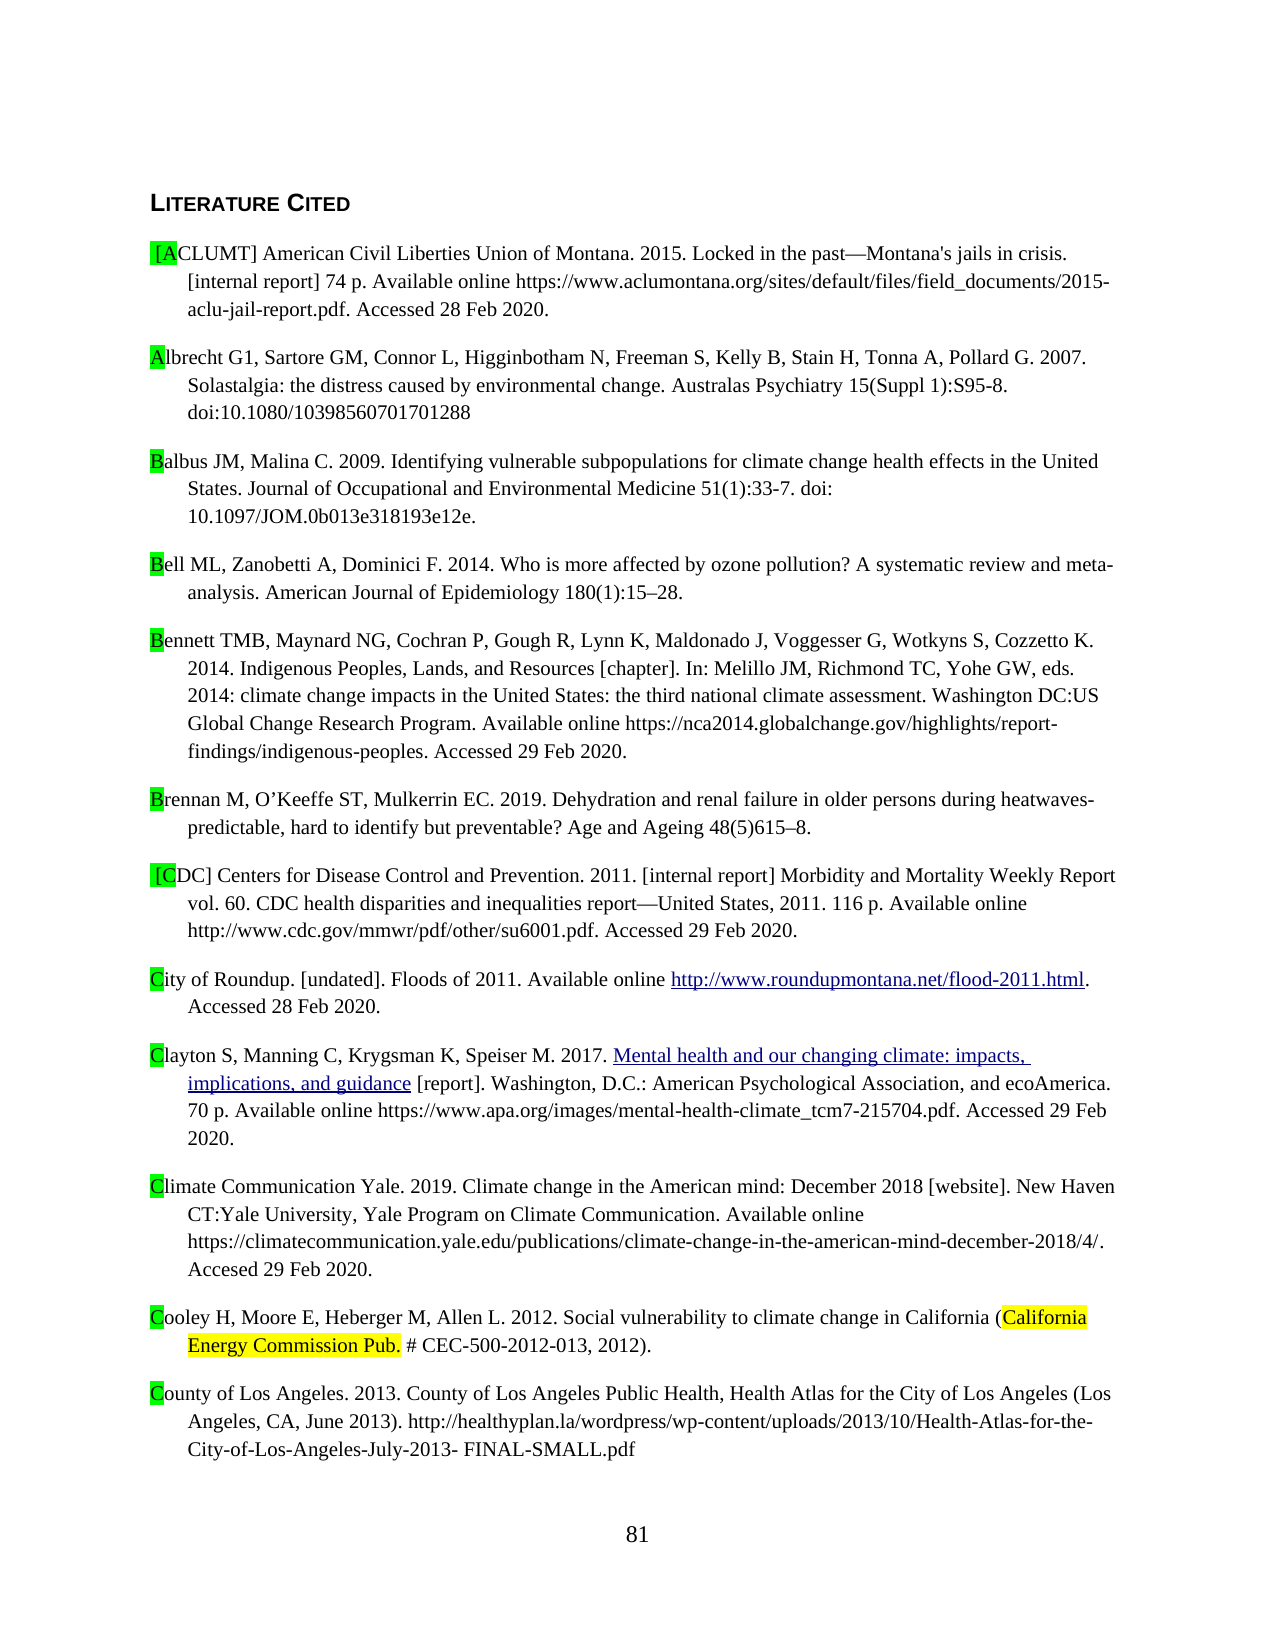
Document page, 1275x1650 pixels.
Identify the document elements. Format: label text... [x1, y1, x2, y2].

text Balbus JM, Malina C. 2009. Identifying vulnerable subpopulations for climate change health effects in the United States. Journal of Occupational and Environmental Medicine 51(1):33-7. doi: 10.1097/JOM.0b013e318193e12e. [150, 448, 1125, 528]
text [ACLUMT] American Civil Liberties Union of Montana. 2015. Locked in the past—Montana's jails in crisis. [internal report] 74 p. Available online https://www.aclumontana.org/sites/default/files/field_documents/2015-aclu-jail-report.pdf. Accessed 28 Feb 2020. [150, 241, 1125, 321]
text County of Los Angeles. 2013. County of Los Angeles Public Health, Health Atlas for the City of Los Angeles (Los Angeles, CA, June 2013). http://healthyplan.la/wordpress/wp-content/uploads/2013/10/Health-Atlas-for-the-City-of-Los-Angeles-July-2013- FINAL-SMALL.pdf [150, 1381, 1125, 1461]
text Clayton S, Manning C, Krygsman K, Speiser M. 2017. Mental health and our changing climate: impacts, implications, and guidance [report]. Washington, D.C.: American Psychological Association, and ecoAmerica. 70 p. Available online https://www.apa.org/images/mental-health-climate_tcm7-215704.pdf. Accessed 29 Feb 2020. [150, 1043, 1125, 1150]
text City of Roundup. [undated]. Floods of 2011. Available online http://www.roundupmontana.net/flood-2011.html. Accessed 28 Feb 2020. [150, 967, 1125, 1018]
text [CDC] Centers for Disease Control and Prevention. 2011. [internal report] Morbidity and Mortality Weekly Report vol. 60. CDC health disparities and inequalities report—United States, 2011. 116 p. Available online http://www.cdc.gov/mmwr/pdf/other/su6001.pdf. Accessed 29 Feb 2020. [150, 863, 1125, 942]
text Bennett TMB, Maynard NG, Cochran P, Gough R, Lynn K, Maldonado J, Voggesser G, Wotkyns S, Cozzetto K. 2014. Indigenous Peoples, Lands, and Resources [chapter]. In: Melillo JM, Richmond TC, Yohe GW, eds. 2014: climate change impacts in the United States: the third national climate assessment. Washington DC:US Global Change Research Program. Available online https://nca2014.globalchange.gov/highlights/report-findings/indigenous-peoples. Accessed 29 Feb 2020. [150, 628, 1125, 763]
text Cooley H, Moore E, Heberger M, Allen L. 2012. Social vulnerability to climate change in California (California Energy Commission Pub. # CEC-500-2012-013, 2012). [150, 1305, 1125, 1357]
text Albrecht G1, Sartore GM, Connor L, Higginbotham N, Freeman S, Kelly B, Stain H, Tonna A, Pollard G. 2007. Solastalgia: the distress caused by environmental change. Australas Psychiatry 15(Suppl 1):S95-8. doi:10.1080/10398560701701288 [150, 345, 1125, 424]
text Brennan M, O’Keeffe ST, Mulkerrin EC. 2019. Dehydration and renal failure in older persons during heatwaves-predictable, hard to identify but preventable? Age and Ageing 48(5)615–8. [150, 787, 1125, 839]
text Climate Communication Yale. 2019. Climate change in the American mind: December 2018 [website]. New Haven CT:Yale University, Yale Program on Climate Communication. Available online https://climatecommunication.yale.edu/publications/climate-change-in-the-american-mind-december-2018/4/. Accesed 29 Feb 2020. [150, 1174, 1125, 1281]
subtitle Literature Cited [150, 187, 1125, 216]
text Bell ML, Zanobetti A, Dominici F. 2014. Who is more affected by ozone pollution? A systematic review and meta-analysis. American Journal of Epidemiology 180(1):15–28. [150, 552, 1125, 604]
